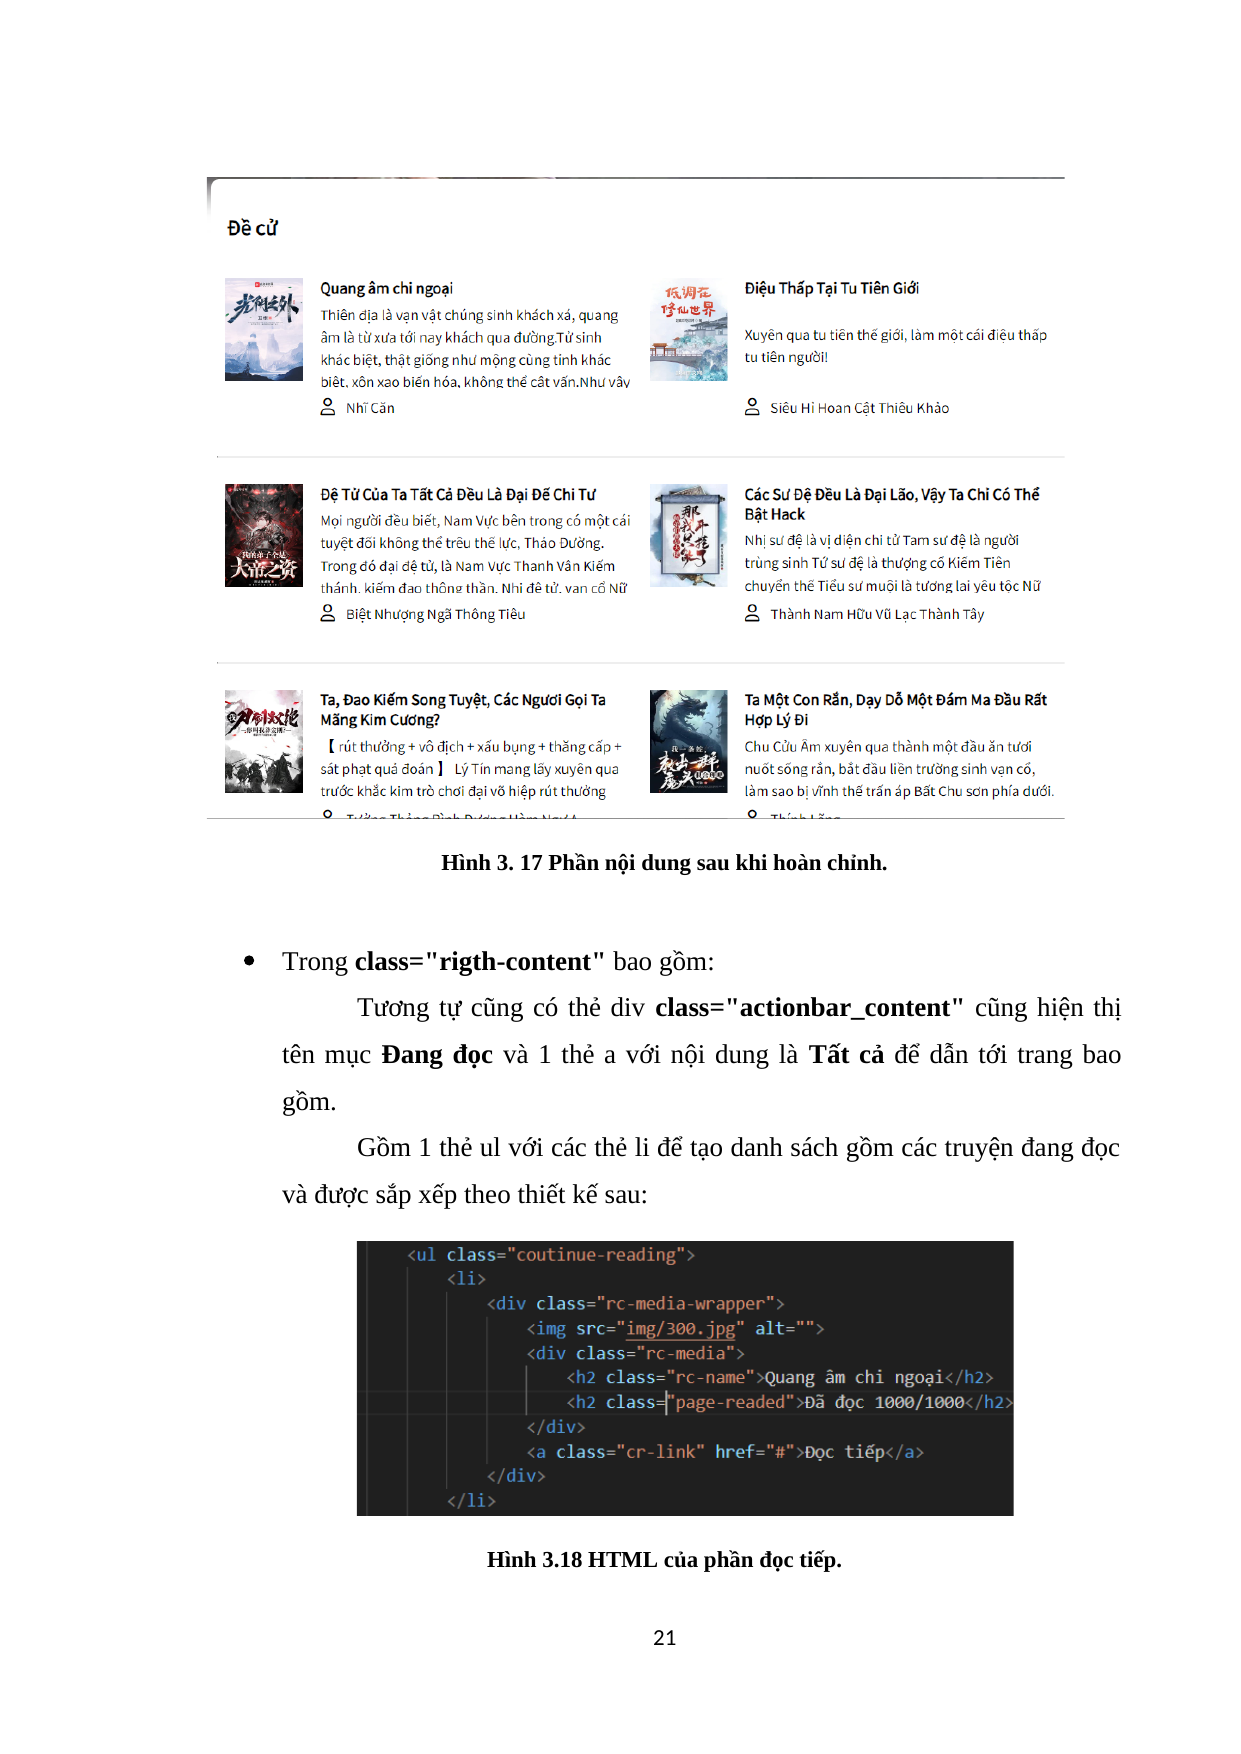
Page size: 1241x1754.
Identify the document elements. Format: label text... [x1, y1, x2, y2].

picture [206, 177, 1065, 819]
list Gồm 1 thẻ ul với các thẻ li để tạo danh sách gồm các truyện đang đọc và được sắp xếp theo thiết kế sau: [282, 1132, 1122, 1209]
text Hình 3.18 HTML của phần đọc tiếp. [207, 1546, 1122, 1572]
list Tương tự cũng có thẻ div class="actionbar_content" cũng hiện thị tên mục Đang đọc và 1 thẻ a với nội dung là Tất cả để dẫn tới trang bao gồm. [282, 992, 1122, 1116]
list Trong class="rigth-content" bao gồm: [244, 945, 1122, 976]
text Hình 3. 17 Phần nội dung sau khi hoàn chỉnh. [207, 849, 1122, 876]
picture [356, 1241, 1014, 1516]
